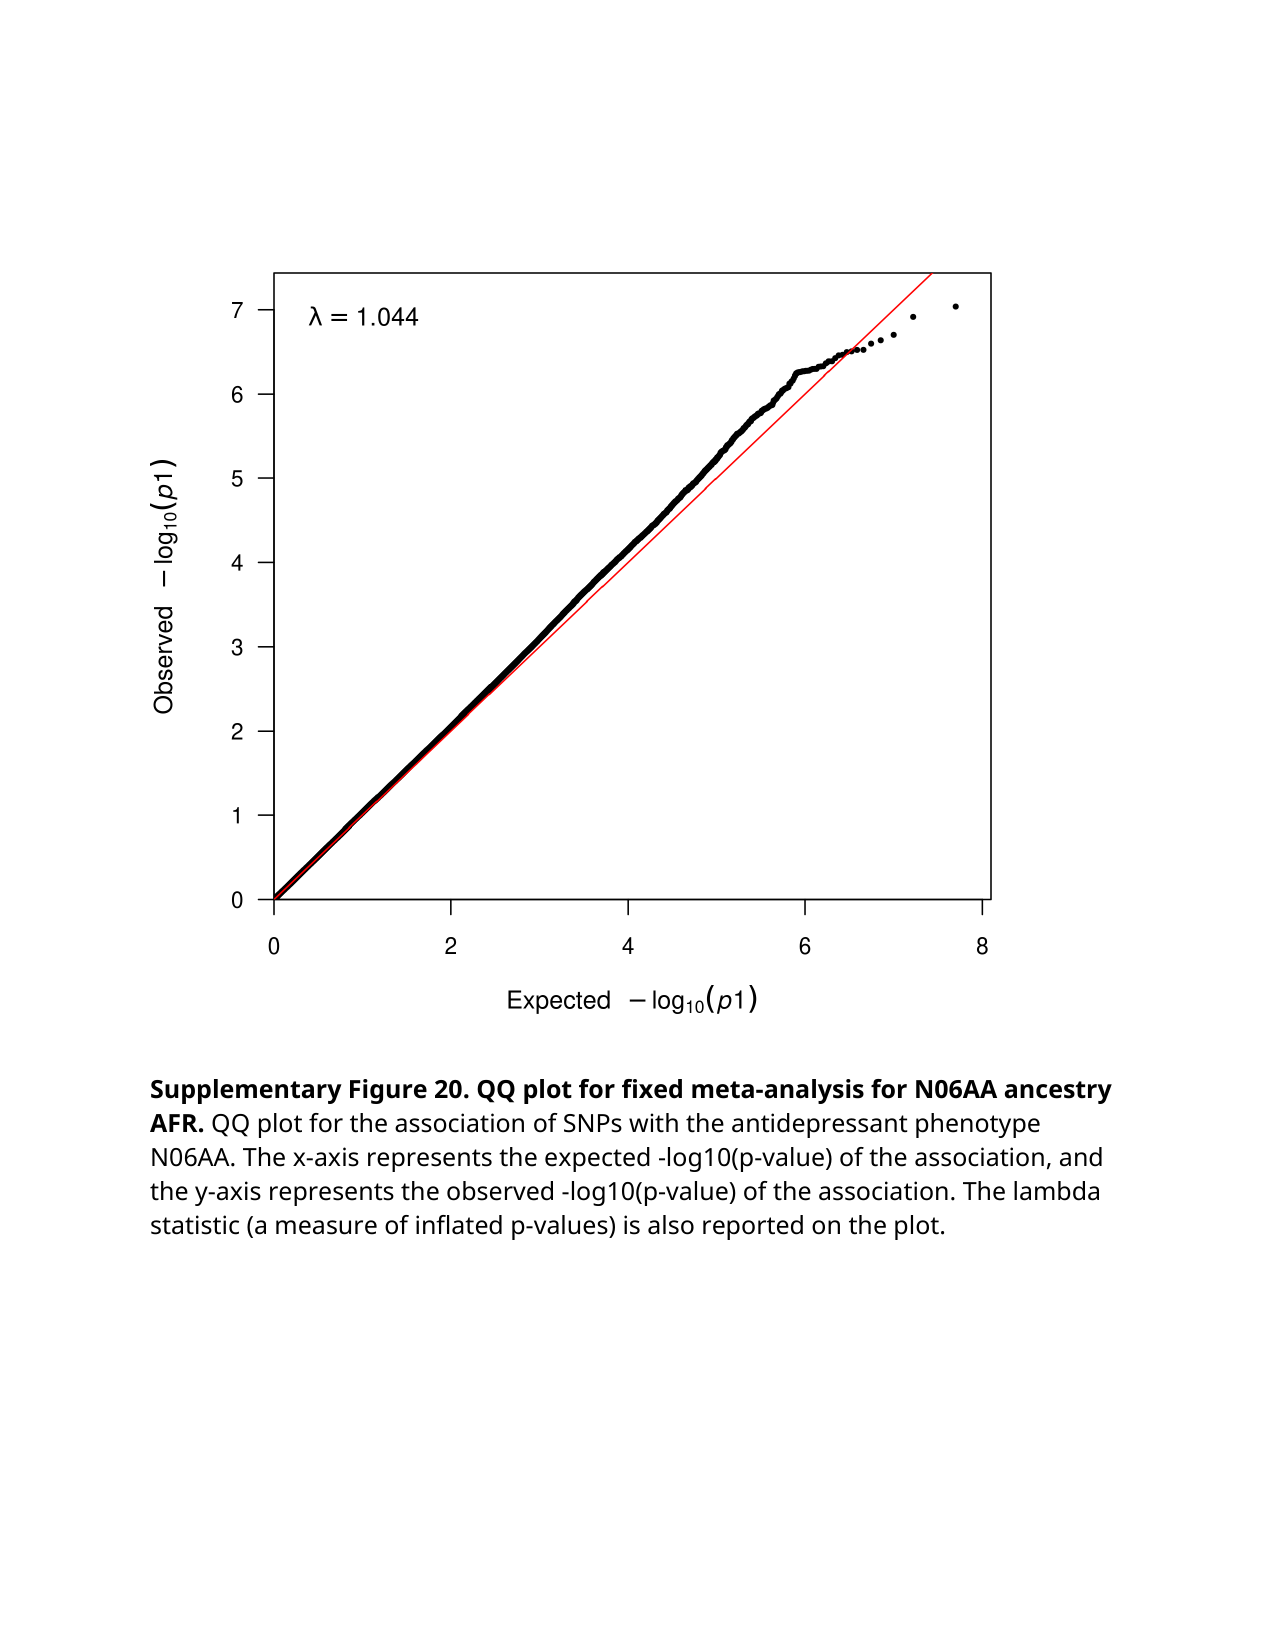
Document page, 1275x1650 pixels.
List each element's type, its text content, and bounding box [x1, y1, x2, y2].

picture [150, 150, 1053, 1053]
text Supplementary Figure 20. QQ plot for fixed meta-analysis for N06AA ancestry AFR. QQ plot for the association of SNPs with the antidepressant phenotype N06AA. The x-axis represents the expected -log10(p-value) of the association, and the y-axis represents the observed -log10(p-value) of the association. The lambda statistic (a measure of inflated p-values) is also reported on the plot. [150, 1072, 1125, 1242]
